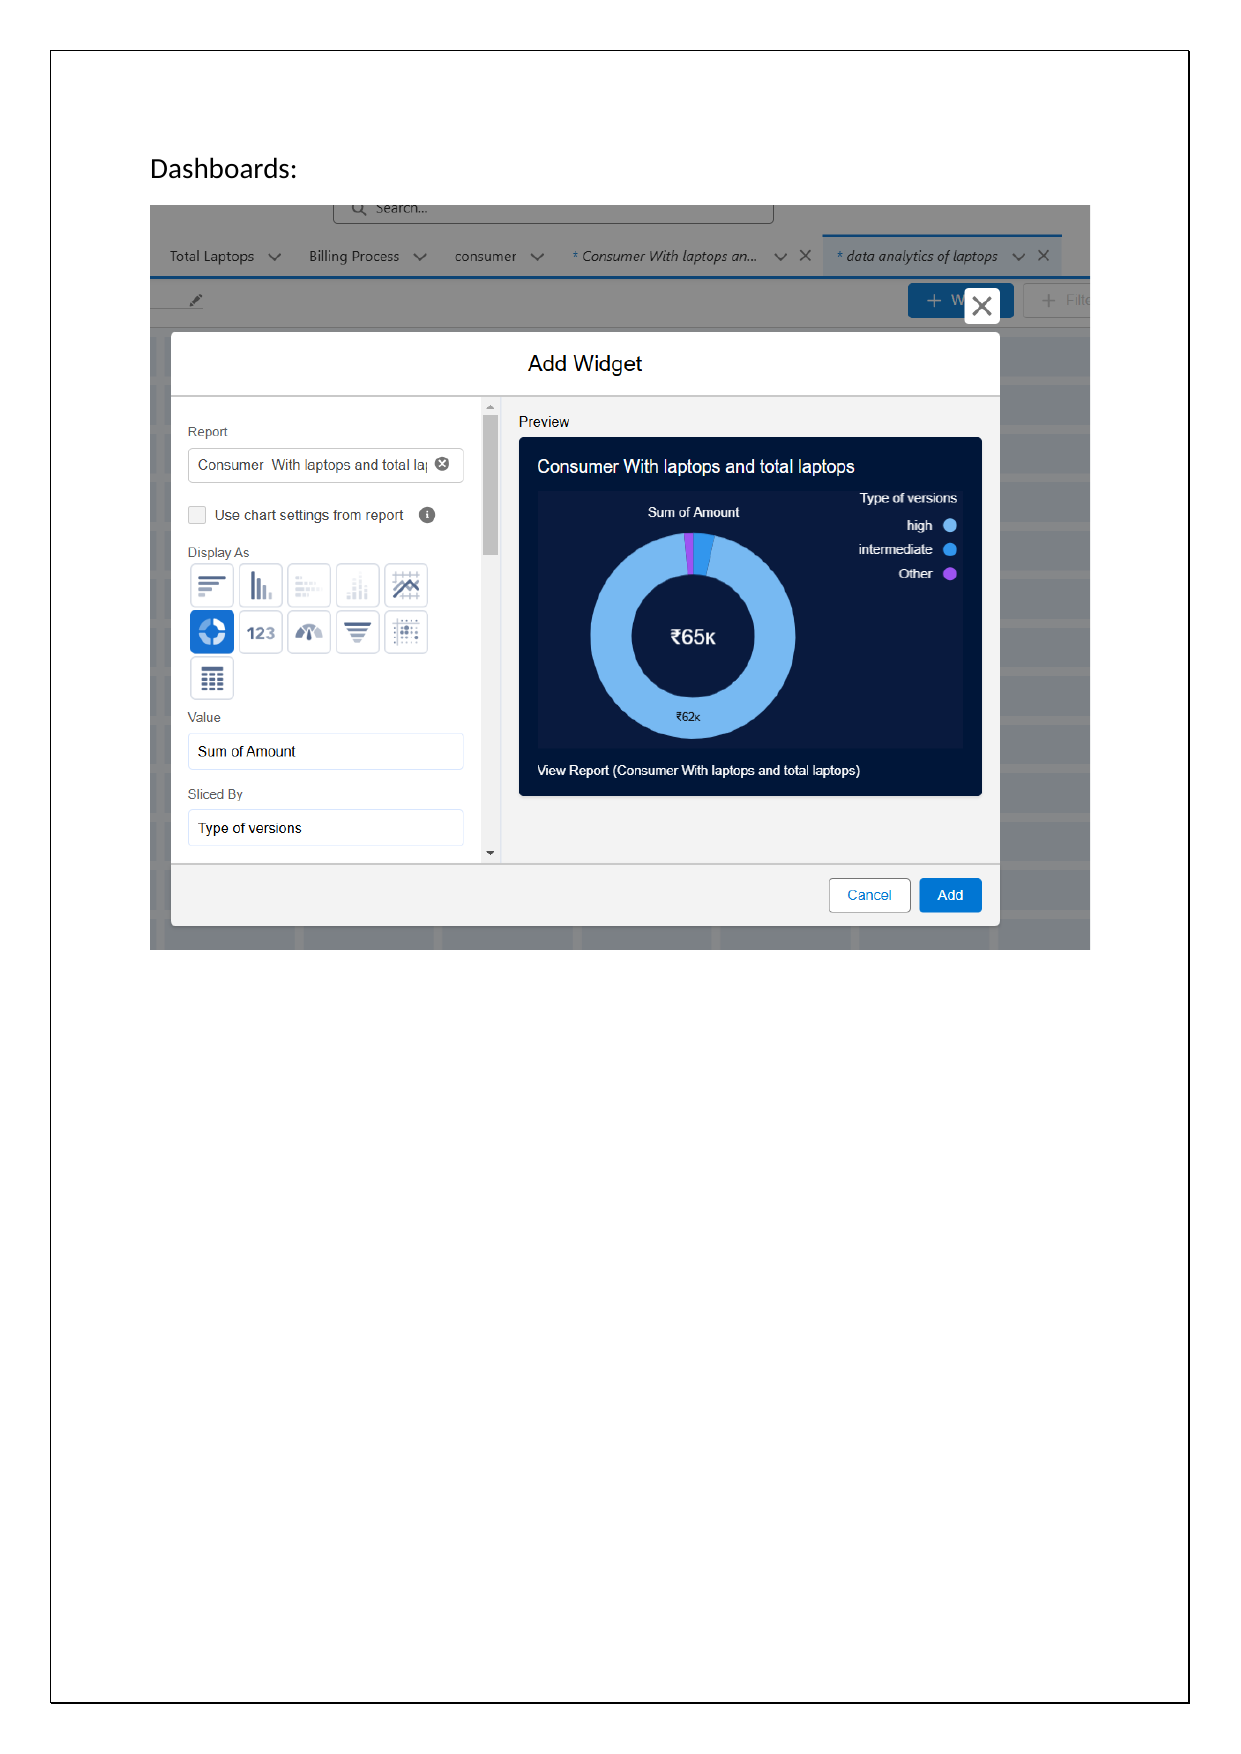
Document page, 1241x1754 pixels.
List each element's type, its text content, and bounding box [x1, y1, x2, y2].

picture [150, 205, 1091, 950]
text Dashboards: [150, 150, 1089, 186]
